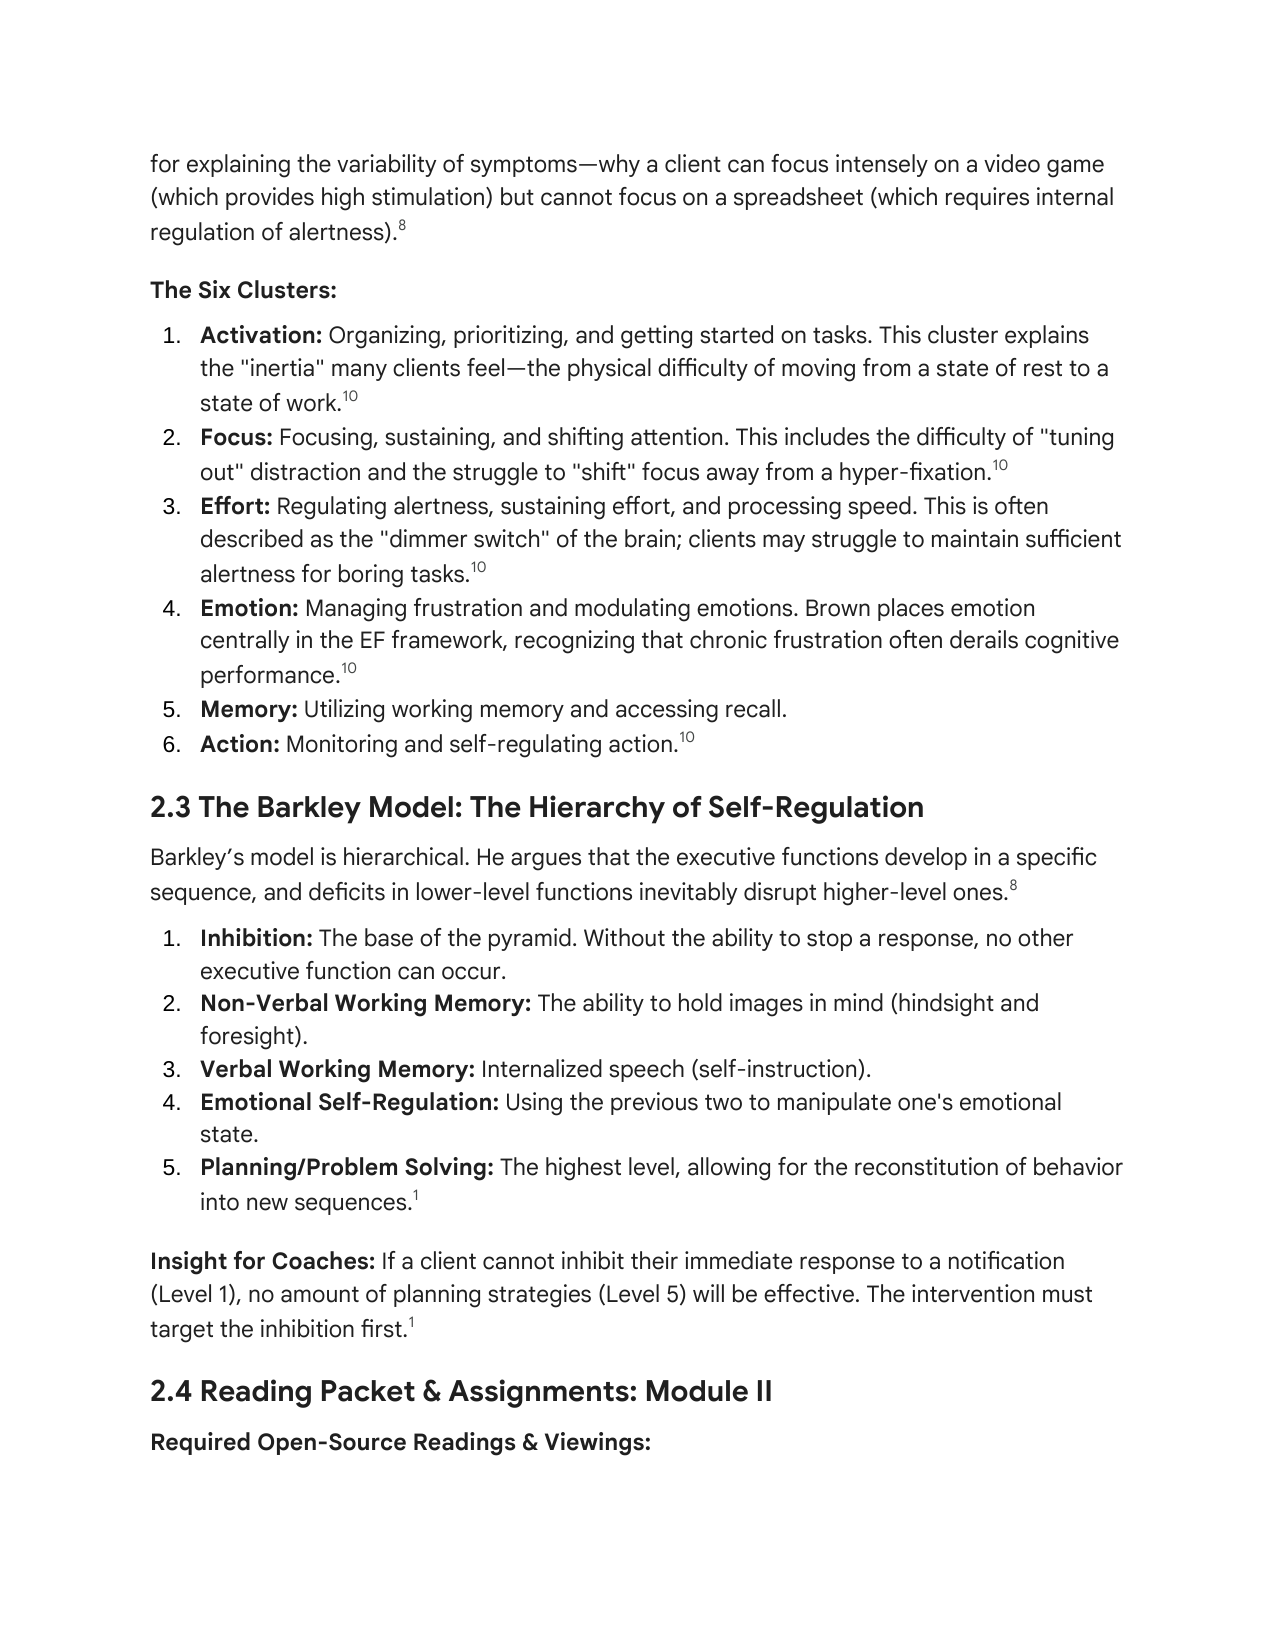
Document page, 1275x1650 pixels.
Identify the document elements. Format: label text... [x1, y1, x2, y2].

list Action: Monitoring and self-regulating action.10 [162, 728, 1125, 759]
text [150, 150, 1125, 247]
list Inhibition: The base of the pyramid. Without the ability to stop a response, no other executive function can occur. [162, 924, 1125, 986]
list Planning/Problem Solving: The highest level, allowing for the reconstitution of behavior into new sequences.1 [162, 1153, 1125, 1218]
list Effort: Regulating alertness, sustaining effort, and processing speed. This is often described as the "dimmer switch" of the brain; clients may struggle to maintain sufficient alertness for boring tasks.10 [162, 492, 1125, 589]
text Insight for Coaches: If a client cannot inhibit their immediate response to a notification (Level 1), no amount of planning strategies (Level 5) will be effective. The intervention must target the inhibition first.1 [150, 1247, 1125, 1344]
list Emotion: Managing frustration and modulating emotions. Brown places emotion centrally in the EF framework, recognizing that chronic frustration often derails cognitive performance.10 [162, 594, 1125, 691]
list Focus: Focusing, sustaining, and shifting attention. This includes the difficulty of "tuning out" distraction and the struggle to "shift" focus away from a hyper-fixation.10 [162, 423, 1125, 488]
list Verbal Working Memory: Internalized speech (self-instruction). [162, 1055, 1125, 1084]
text Barkley’s model is hierarchical. He argues that the executive functions develop in a specific sequence, and deficits in lower-level functions inevitably disrupt higher-level ones.8 [150, 843, 1125, 907]
subtitle 2.4 Reading Packet & Assignments: Module II [150, 1374, 1125, 1410]
list Memory: Utilizing working memory and accessing recall. [162, 695, 1125, 724]
text Required Open-Source Readings & Viewings: [150, 1428, 1125, 1457]
list Non-Verbal Working Memory: The ability to hold images in mind (hindsight and foresight). [162, 990, 1125, 1051]
list Activation: Organizing, prioritizing, and getting started on tasks. This cluster explains the "inertia" many clients feel—the physical difficulty of moving from a state of rest to a state of work.10 [162, 322, 1125, 419]
list Emotional Self-Regulation: Using the previous two to manipulate one's emotional state. [162, 1088, 1125, 1149]
text The Six Clusters: [150, 277, 1125, 305]
subtitle 2.3 The Barkley Model: The Hierarchy of Self-Regulation [150, 789, 1125, 825]
